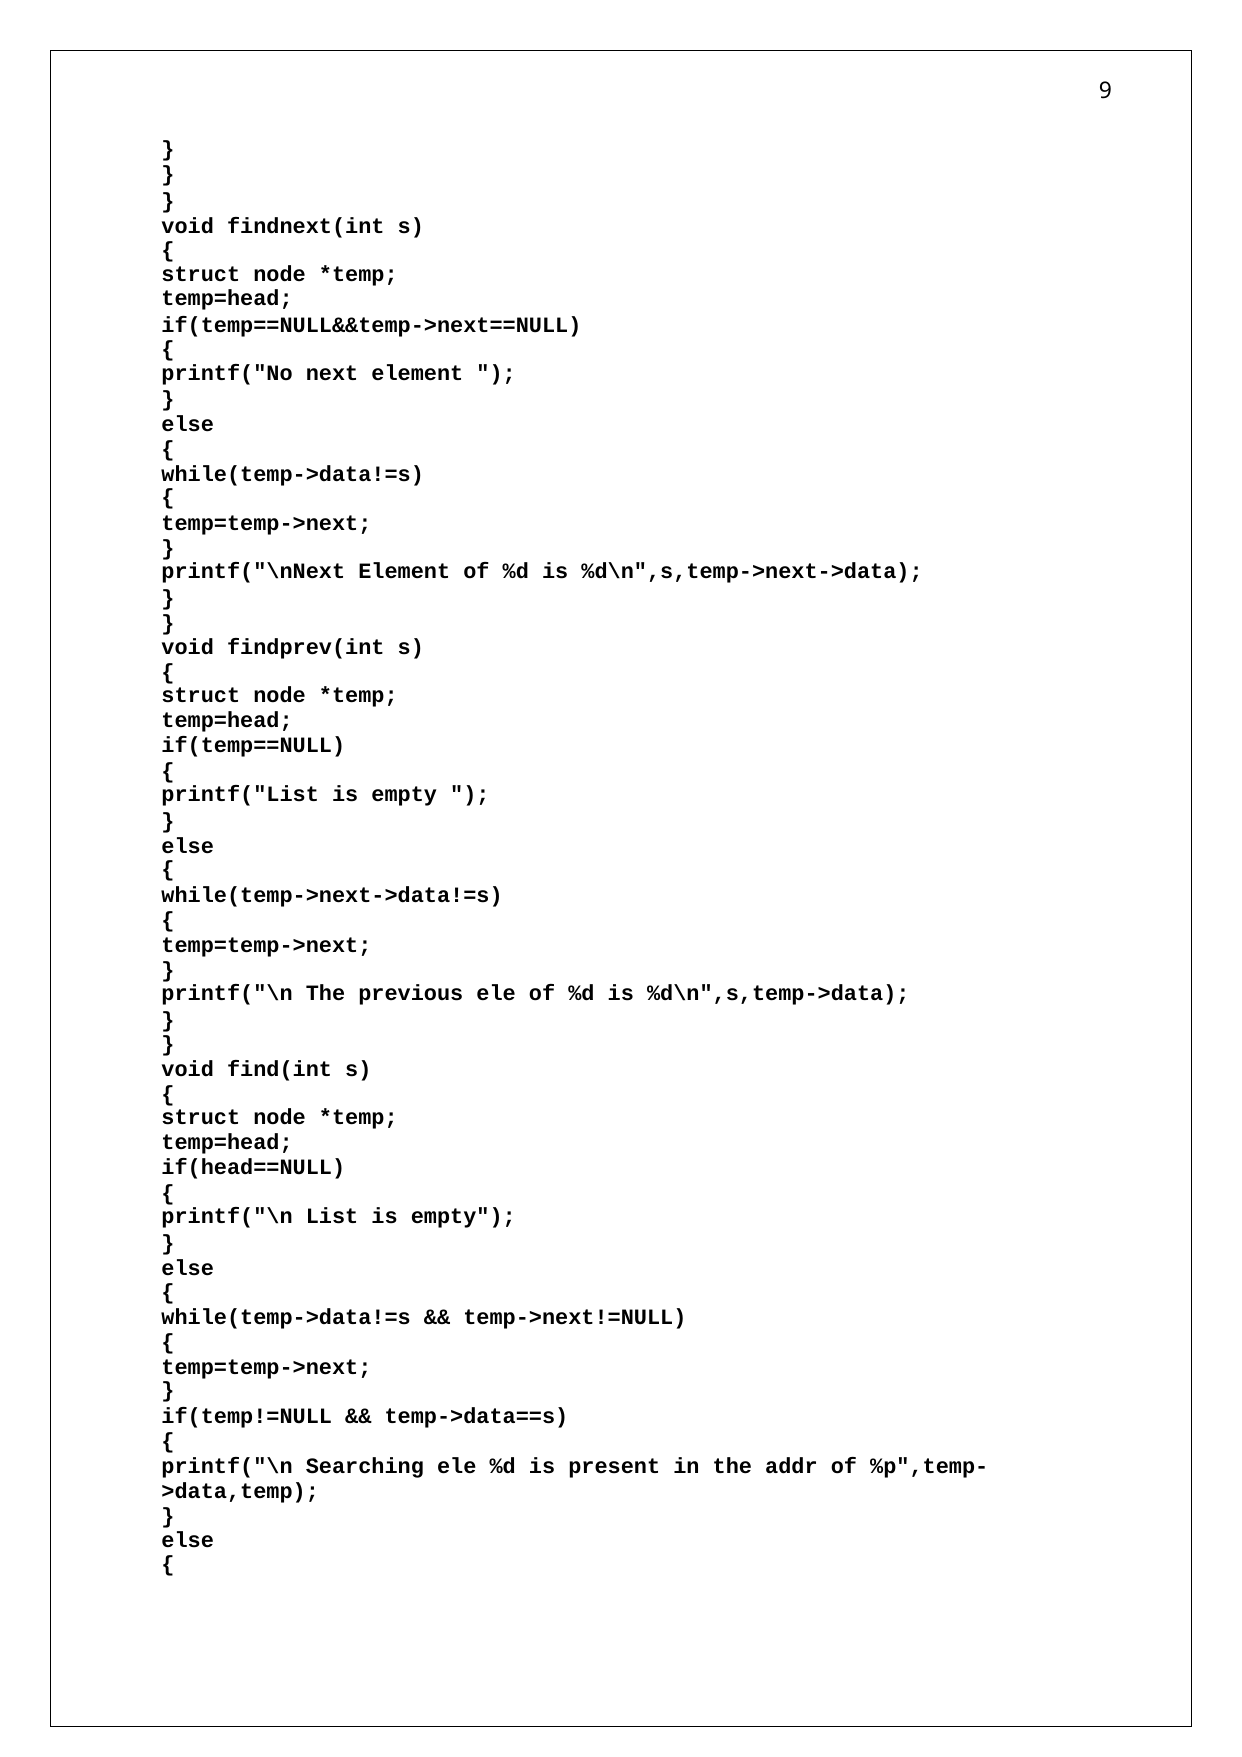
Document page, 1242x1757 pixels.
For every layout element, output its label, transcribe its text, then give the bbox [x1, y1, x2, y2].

text } [161, 957, 1162, 982]
text } [161, 585, 1162, 610]
text { [161, 1429, 1162, 1454]
text struct node *temp; temp=head; if(head==NULL) [161, 1106, 400, 1181]
text void findprev(int s) [161, 635, 1162, 660]
text { [161, 436, 1162, 461]
text { [161, 759, 1162, 784]
text { [161, 660, 1162, 684]
text } [161, 188, 1162, 213]
text struct node *temp; temp=head; if(temp==NULL) [161, 684, 400, 759]
text while(temp->next->data!=s) [161, 883, 1162, 908]
text } [161, 536, 1162, 560]
text { [161, 337, 1162, 362]
text } [161, 610, 1162, 635]
text printf("\nNext Element of %d is %d\n",s,temp->next->data); [161, 560, 1162, 585]
text temp=temp->next; [161, 1354, 1162, 1379]
text } [161, 809, 1162, 833]
text printf("\n Searching ele %d is present in the addr of %p",temp- [161, 1454, 1162, 1478]
text >data,temp); [161, 1478, 1162, 1503]
text else [161, 1255, 1162, 1280]
text { [161, 858, 1162, 883]
text } [161, 1503, 1162, 1528]
text { [161, 486, 1162, 511]
text void findnext(int s) [161, 213, 1162, 238]
text } [161, 1230, 1162, 1255]
text } [161, 163, 1162, 188]
text temp=temp->next; [161, 511, 1162, 536]
text } [161, 139, 1162, 163]
text { [161, 1553, 1162, 1578]
text if(temp==NULL&&temp->next==NULL) [161, 312, 1162, 337]
text { [161, 1280, 1162, 1305]
text } [161, 1007, 1162, 1032]
text else [161, 1528, 1162, 1553]
text while(temp->data!=s) [161, 461, 1162, 486]
text { [161, 238, 1162, 263]
text struct node *temp; temp=head; [161, 263, 400, 312]
text temp=temp->next; [161, 933, 1162, 957]
text void find(int s) [161, 1057, 1162, 1082]
text { [161, 1329, 1162, 1354]
text } [161, 1379, 1162, 1404]
text if(temp!=NULL && temp->data==s) [161, 1404, 1162, 1429]
text { [161, 1082, 1162, 1106]
text { [161, 908, 1162, 933]
text else [161, 833, 1162, 858]
text } [161, 1032, 1162, 1057]
text } [161, 387, 1162, 412]
text while(temp->data!=s && temp->next!=NULL) [161, 1305, 1162, 1329]
text { [161, 1181, 1162, 1205]
text printf("\n List is empty"); [161, 1206, 1162, 1230]
text printf("No next element "); [161, 362, 1162, 387]
text else [161, 412, 1162, 436]
text printf("\n The previous ele of %d is %d\n",s,temp->data); [161, 982, 1162, 1007]
text printf("List is empty "); [161, 784, 1162, 808]
